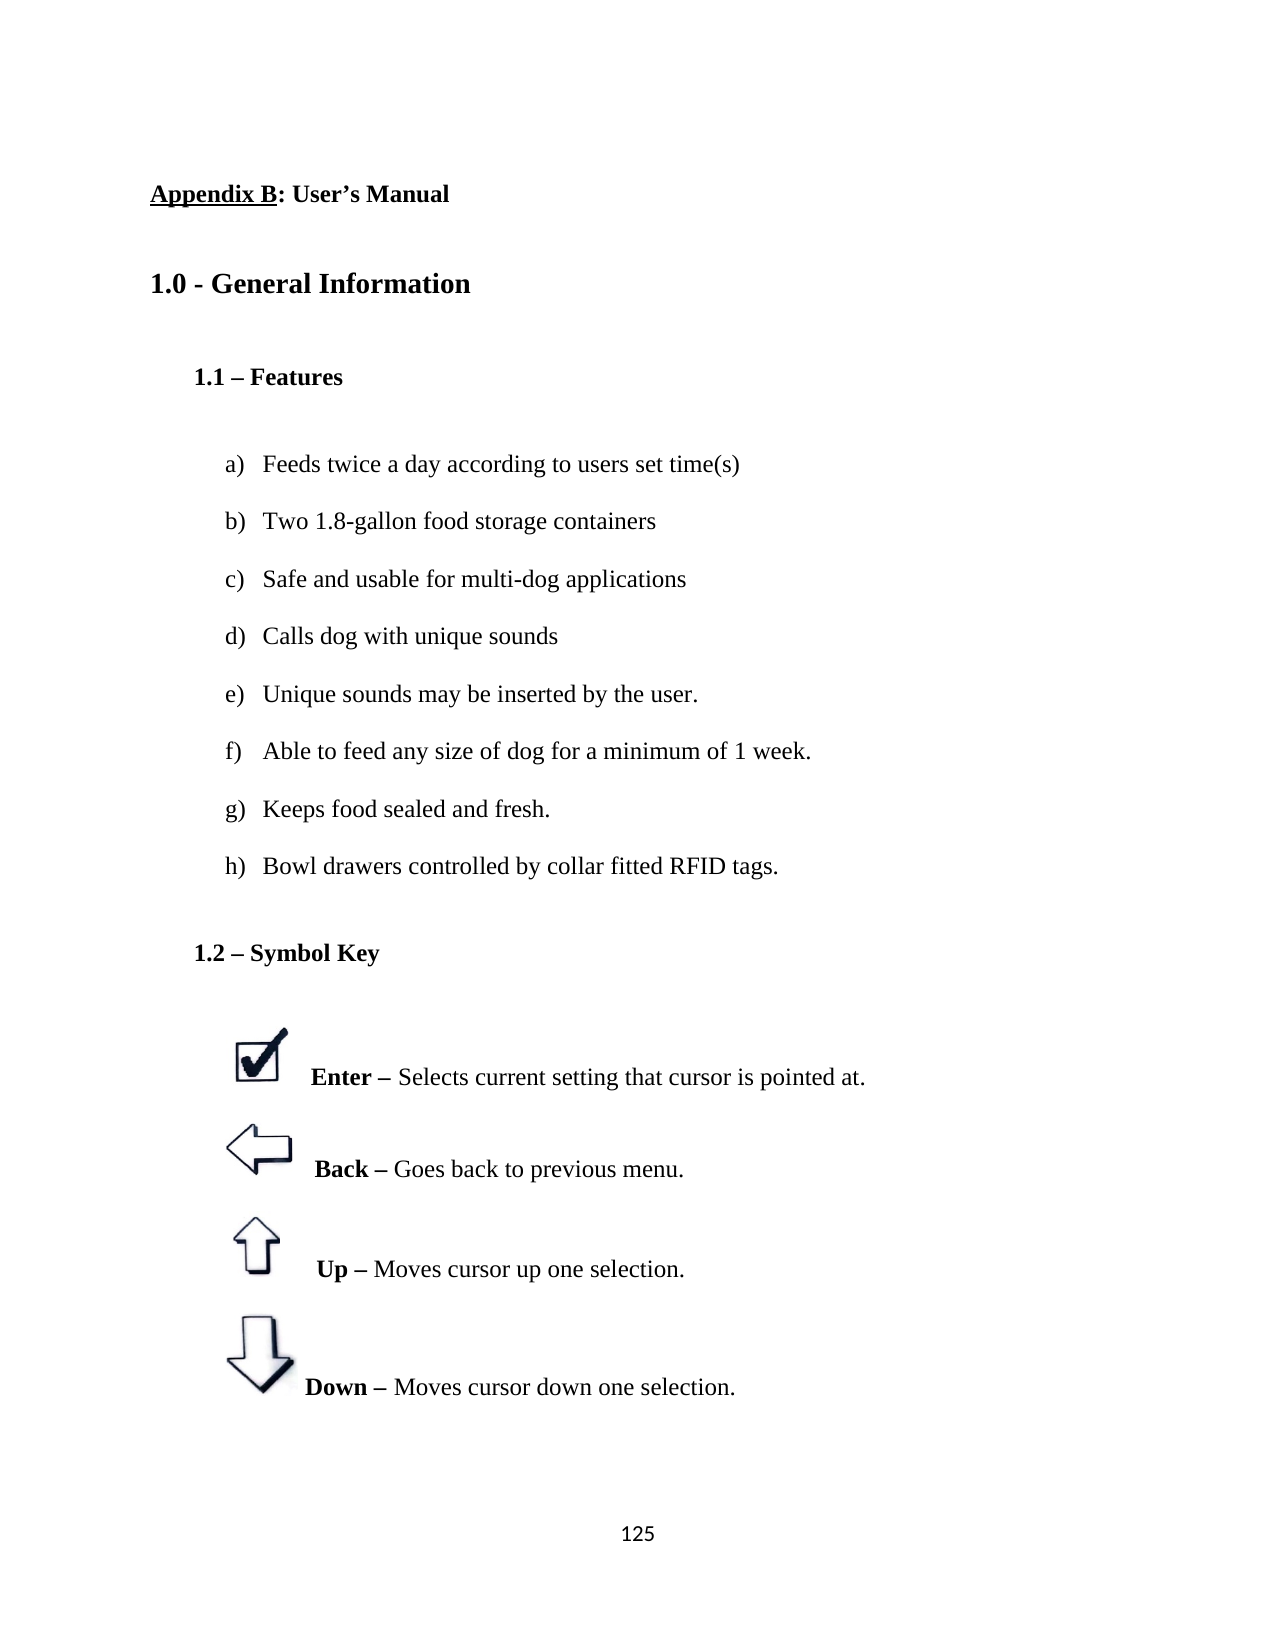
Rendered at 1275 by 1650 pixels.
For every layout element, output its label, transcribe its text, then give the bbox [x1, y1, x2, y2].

picture [232, 1211, 280, 1277]
list Calls dog with unique sounds [225, 621, 1125, 650]
list Two 1.8-gallon food storage containers [225, 506, 1125, 535]
list Feeds twice a day according to users set time(s) [225, 449, 1125, 477]
text Appendix B: User’s Manual [150, 179, 1125, 208]
text Back – Goes back to previous menu. [225, 1120, 1125, 1183]
picture [225, 1024, 289, 1086]
list Safe and usable for multi-dog applications [225, 564, 1125, 592]
list Bowl drawers controlled by collar fitted RFID tags. [225, 851, 1125, 880]
text Up – Moves cursor up one selection. [225, 1212, 1125, 1282]
text 1.1 – Features [194, 362, 1125, 391]
text 1.2 – Symbol Key [194, 938, 1125, 967]
picture [225, 1311, 298, 1396]
list Unique sounds may be inserted by the user. [225, 679, 1125, 707]
text Down – Moves cursor down one selection. [150, 1312, 1125, 1401]
list - General Information [150, 266, 1125, 299]
list Able to feed any size of dog for a minimum of 1 week. [225, 736, 1125, 765]
picture [225, 1120, 293, 1178]
list Keeps food sealed and fresh. [225, 794, 1125, 822]
text Enter – Selects current setting that cursor is pointed at. [225, 1024, 1125, 1091]
